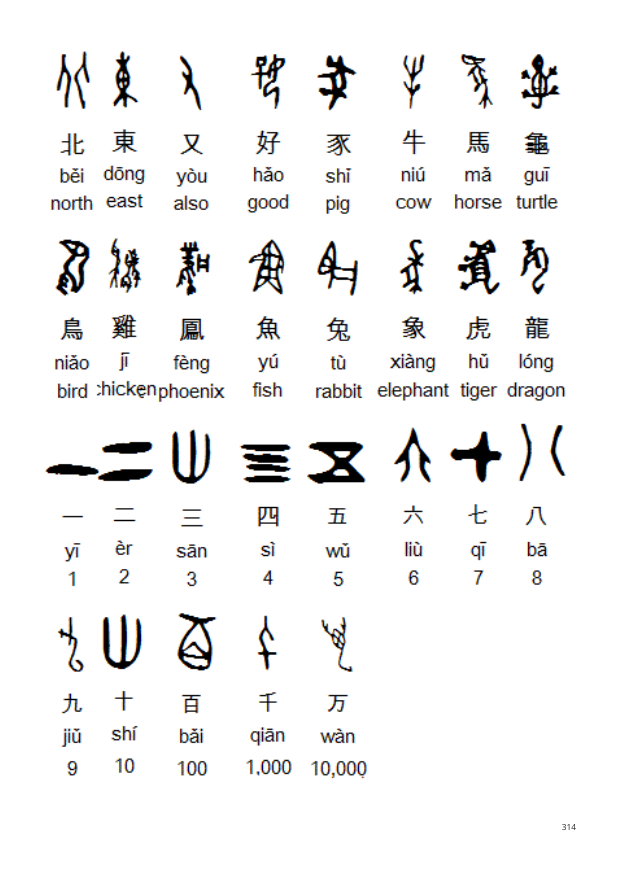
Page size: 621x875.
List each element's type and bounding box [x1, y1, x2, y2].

picture [44, 44, 576, 782]
